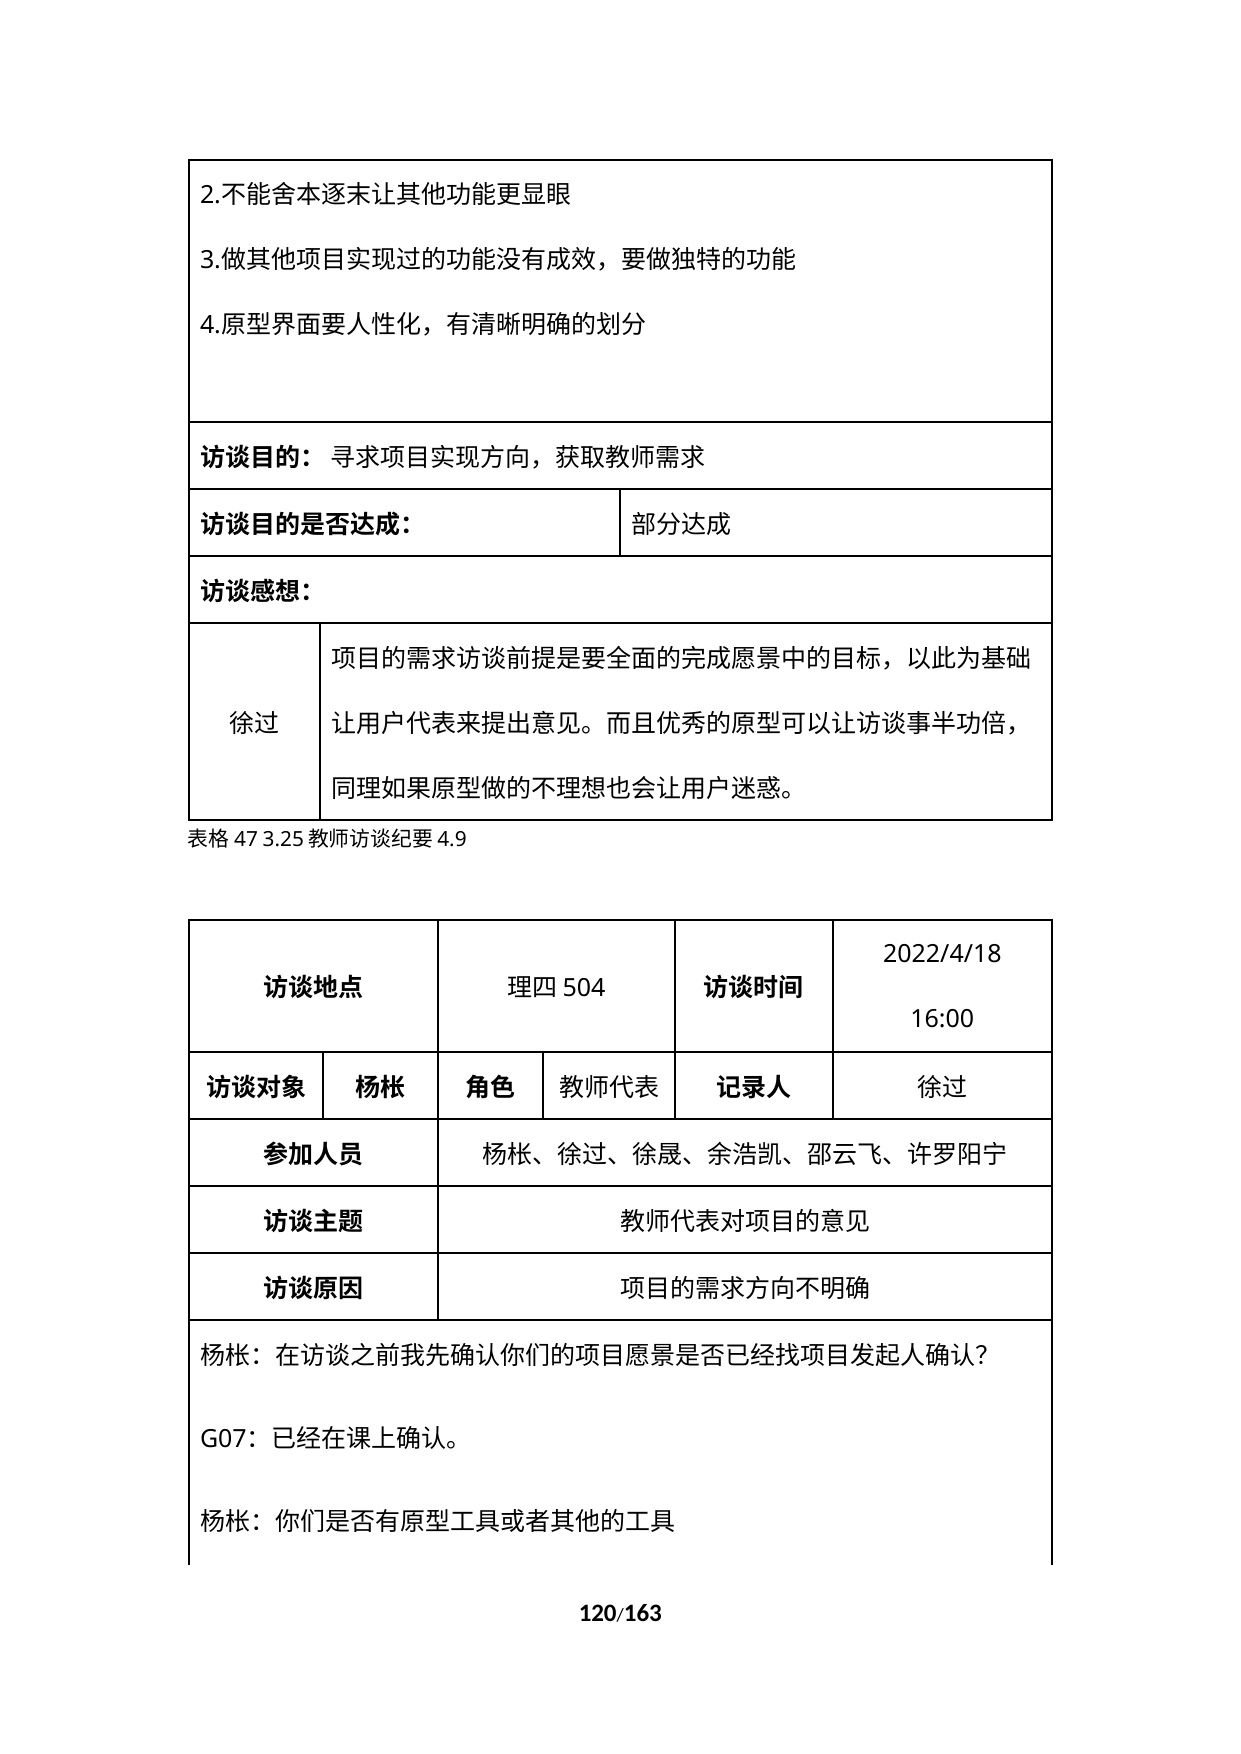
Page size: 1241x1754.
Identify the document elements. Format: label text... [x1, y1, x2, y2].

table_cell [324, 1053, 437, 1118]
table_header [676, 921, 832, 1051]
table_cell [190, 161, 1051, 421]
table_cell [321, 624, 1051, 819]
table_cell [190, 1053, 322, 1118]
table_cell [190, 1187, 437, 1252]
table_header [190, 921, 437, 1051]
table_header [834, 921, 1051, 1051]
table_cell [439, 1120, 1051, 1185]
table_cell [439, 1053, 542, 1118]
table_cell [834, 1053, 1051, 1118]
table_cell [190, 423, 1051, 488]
text 表格 47 3.25教师访谈纪要4.9 [187, 821, 1053, 853]
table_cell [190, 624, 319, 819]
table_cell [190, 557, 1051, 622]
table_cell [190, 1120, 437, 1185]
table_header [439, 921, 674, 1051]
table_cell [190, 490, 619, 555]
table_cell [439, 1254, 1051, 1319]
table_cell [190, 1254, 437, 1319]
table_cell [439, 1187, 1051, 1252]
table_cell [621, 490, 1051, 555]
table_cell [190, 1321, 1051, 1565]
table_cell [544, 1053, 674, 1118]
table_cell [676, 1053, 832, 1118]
